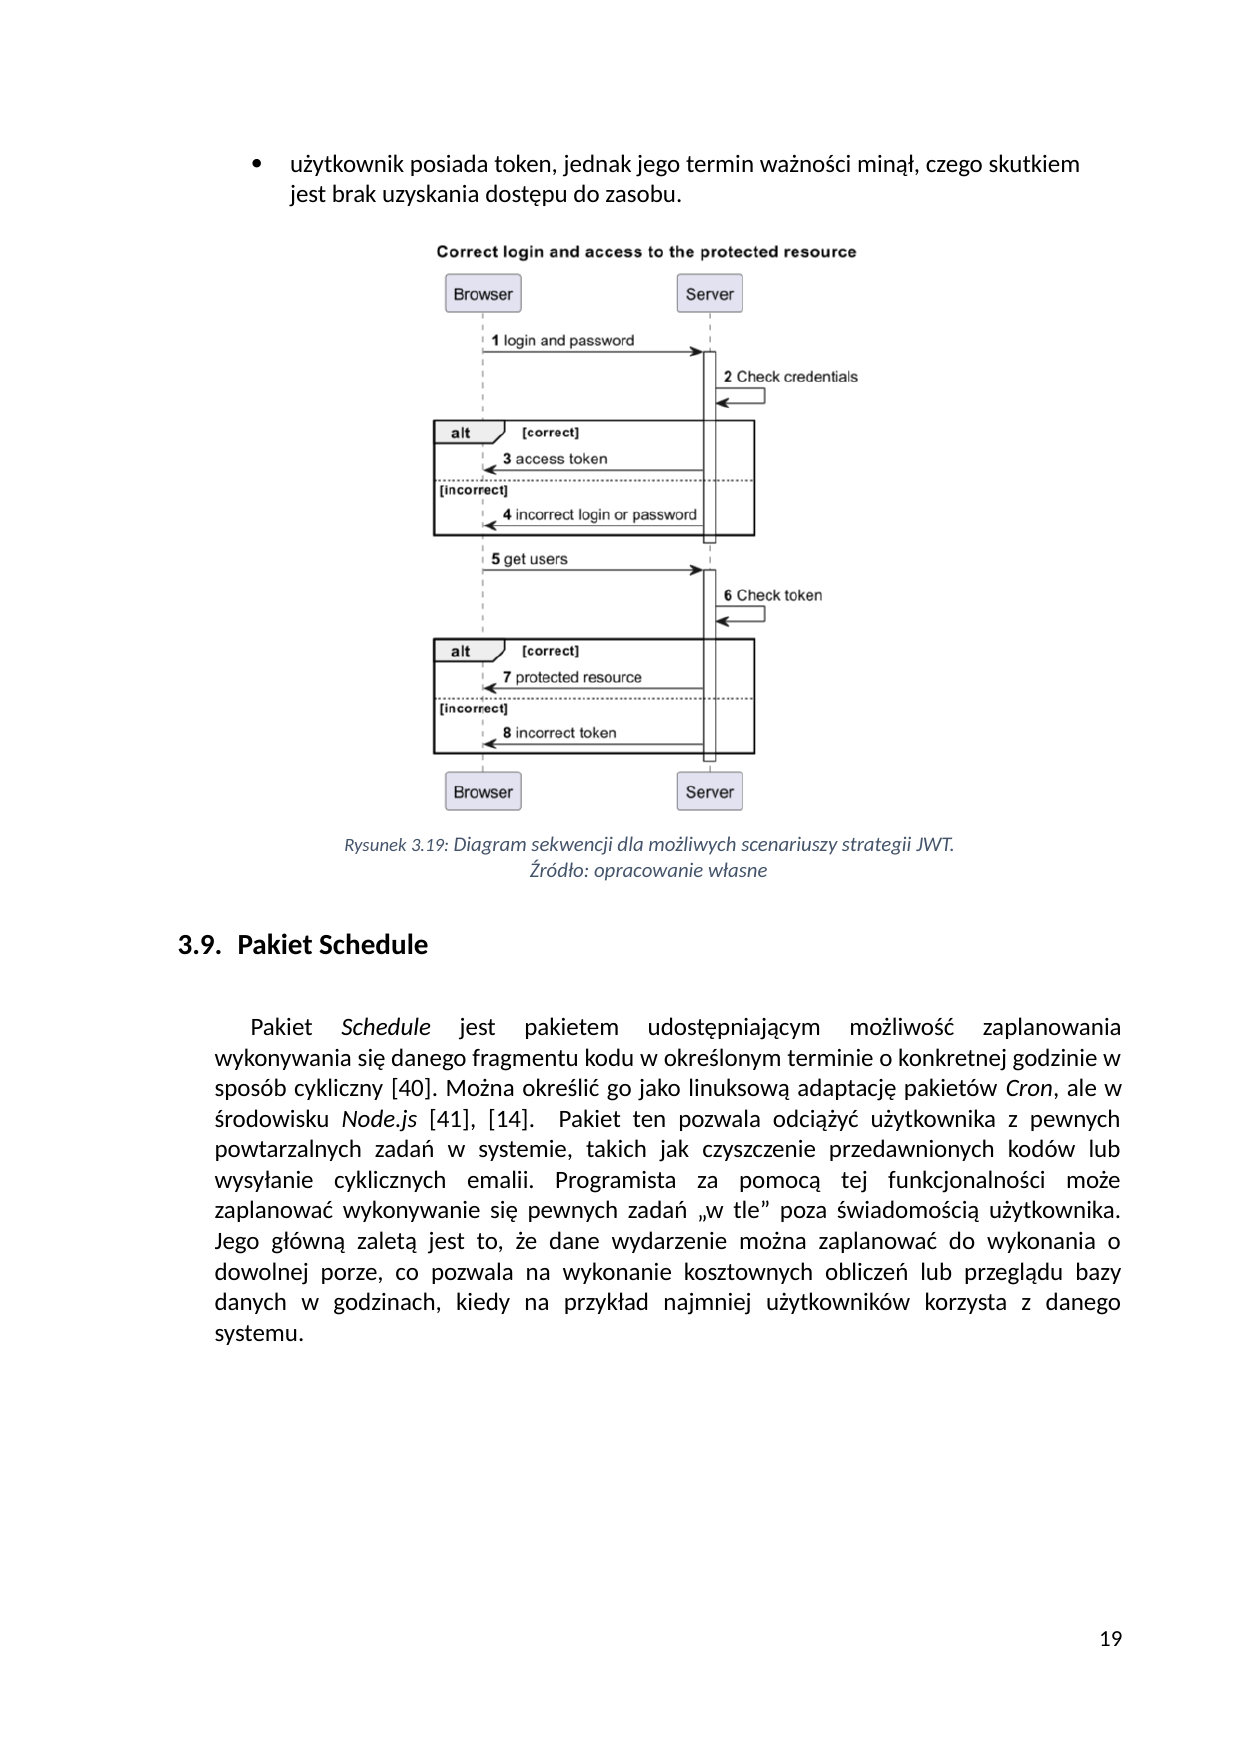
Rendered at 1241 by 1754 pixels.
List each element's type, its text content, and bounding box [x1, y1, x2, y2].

text Źródło: opracowanie własne [177, 857, 1122, 882]
subtitle Pakiet Schedule [177, 926, 1122, 962]
picture [424, 225, 875, 813]
text Pakiet Schedule jest pakietem udostępniającym możliwość zaplanowania wykonywania się danego fragmentu kodu w określonym terminie o konkretnej godzinie w sposób cykliczny [40]. Można określić go jako linuksową adaptację pakietów Cron, ale w środowisku Node.js [41], [14]. Pakiet ten pozwala odciążyć użytkownika z pewnych powtarzalnych zadań w systemie, takich jak czyszczenie przedawnionych kodów lub wysyłanie cyklicznych emalii. Programista za pomocą tej funkcjonalności może zaplanować wykonywanie się pewnych zadań „w tle” poza świadomością użytkownika. Jego główną zaletą jest to, że dane wydarzenie można zaplanować do wykonania o dowolnej porze, co pozwala na wykonanie kosztownych obliczeń lub przeglądu bazy danych w godzinach, kiedy na przykład najmniej użytkowników korzysta z danego systemu. [214, 1011, 1122, 1347]
list użytkownik posiada token, jednak jego termin ważności minął, czego skutkiem jest brak uzyskania dostępu do zasobu. [252, 148, 1122, 209]
